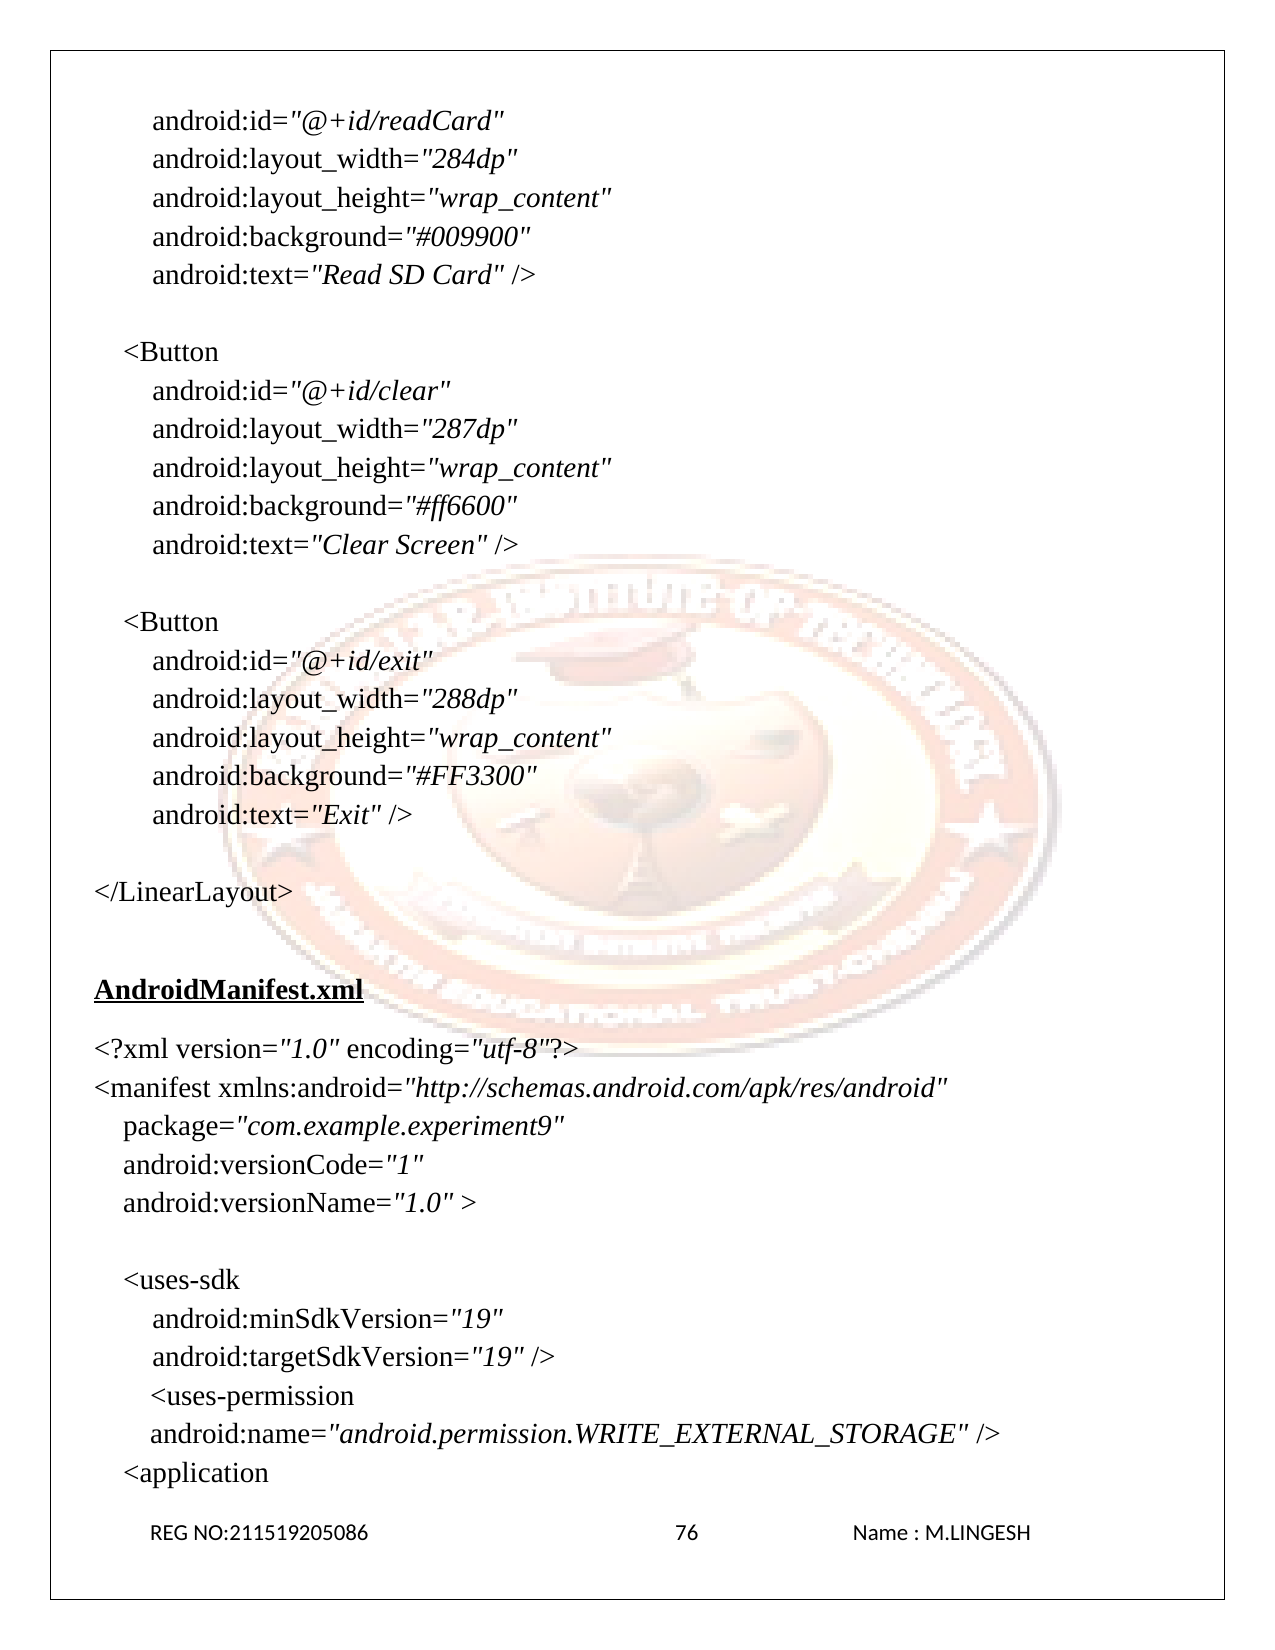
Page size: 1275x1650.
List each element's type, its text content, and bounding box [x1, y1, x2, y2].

text android:id="@+id/exit" [94, 643, 1125, 676]
text <uses-permission android:name="android.permission.WRITE_EXTERNAL_STORAGE" /> [94, 1378, 1125, 1450]
text android:layout_width="287dp" [94, 411, 1125, 445]
text android:text="Exit" /> [94, 797, 1125, 830]
text android:background="#ff6600" [94, 488, 1125, 522]
text <manifest xmlns:android="http://schemas.android.com/apk/res/android" [94, 1070, 1125, 1103]
text android:targetSdkVersion="19" /> [94, 1339, 1125, 1373]
text <uses-sdk [94, 1262, 1125, 1296]
text android:versionCode="1" [94, 1147, 1125, 1180]
text android:text="Clear Screen" /> [94, 527, 1125, 561]
text android:id="@+id/clear" [94, 373, 1125, 406]
text <Button [94, 604, 1125, 638]
text android:layout_width="284dp" [94, 142, 1125, 175]
text android:minSdkVersion="19" [94, 1301, 1125, 1334]
text <?xml version="1.0" encoding="utf-8"?> [94, 1031, 1125, 1065]
text android:background="#FF3300" [94, 758, 1125, 792]
text android:background="#009900" [94, 219, 1125, 252]
text android:layout_height="wrap_content" [94, 720, 1125, 753]
text android:layout_height="wrap_content" [94, 180, 1125, 214]
text <Button [94, 334, 1125, 368]
text </LinearLayout> [94, 874, 1125, 907]
text android:layout_width="288dp" [94, 681, 1125, 715]
text AndroidManifest.xml [94, 972, 1125, 1005]
text android:layout_height="wrap_content" [94, 450, 1125, 483]
text <application [94, 1455, 1125, 1489]
text package="com.example.experiment9" [94, 1108, 1125, 1142]
text android:id="@+id/readCard" [94, 103, 1125, 137]
text android:text="Read SD Card" /> [94, 257, 1125, 291]
text android:versionName="1.0" > [94, 1185, 1125, 1219]
